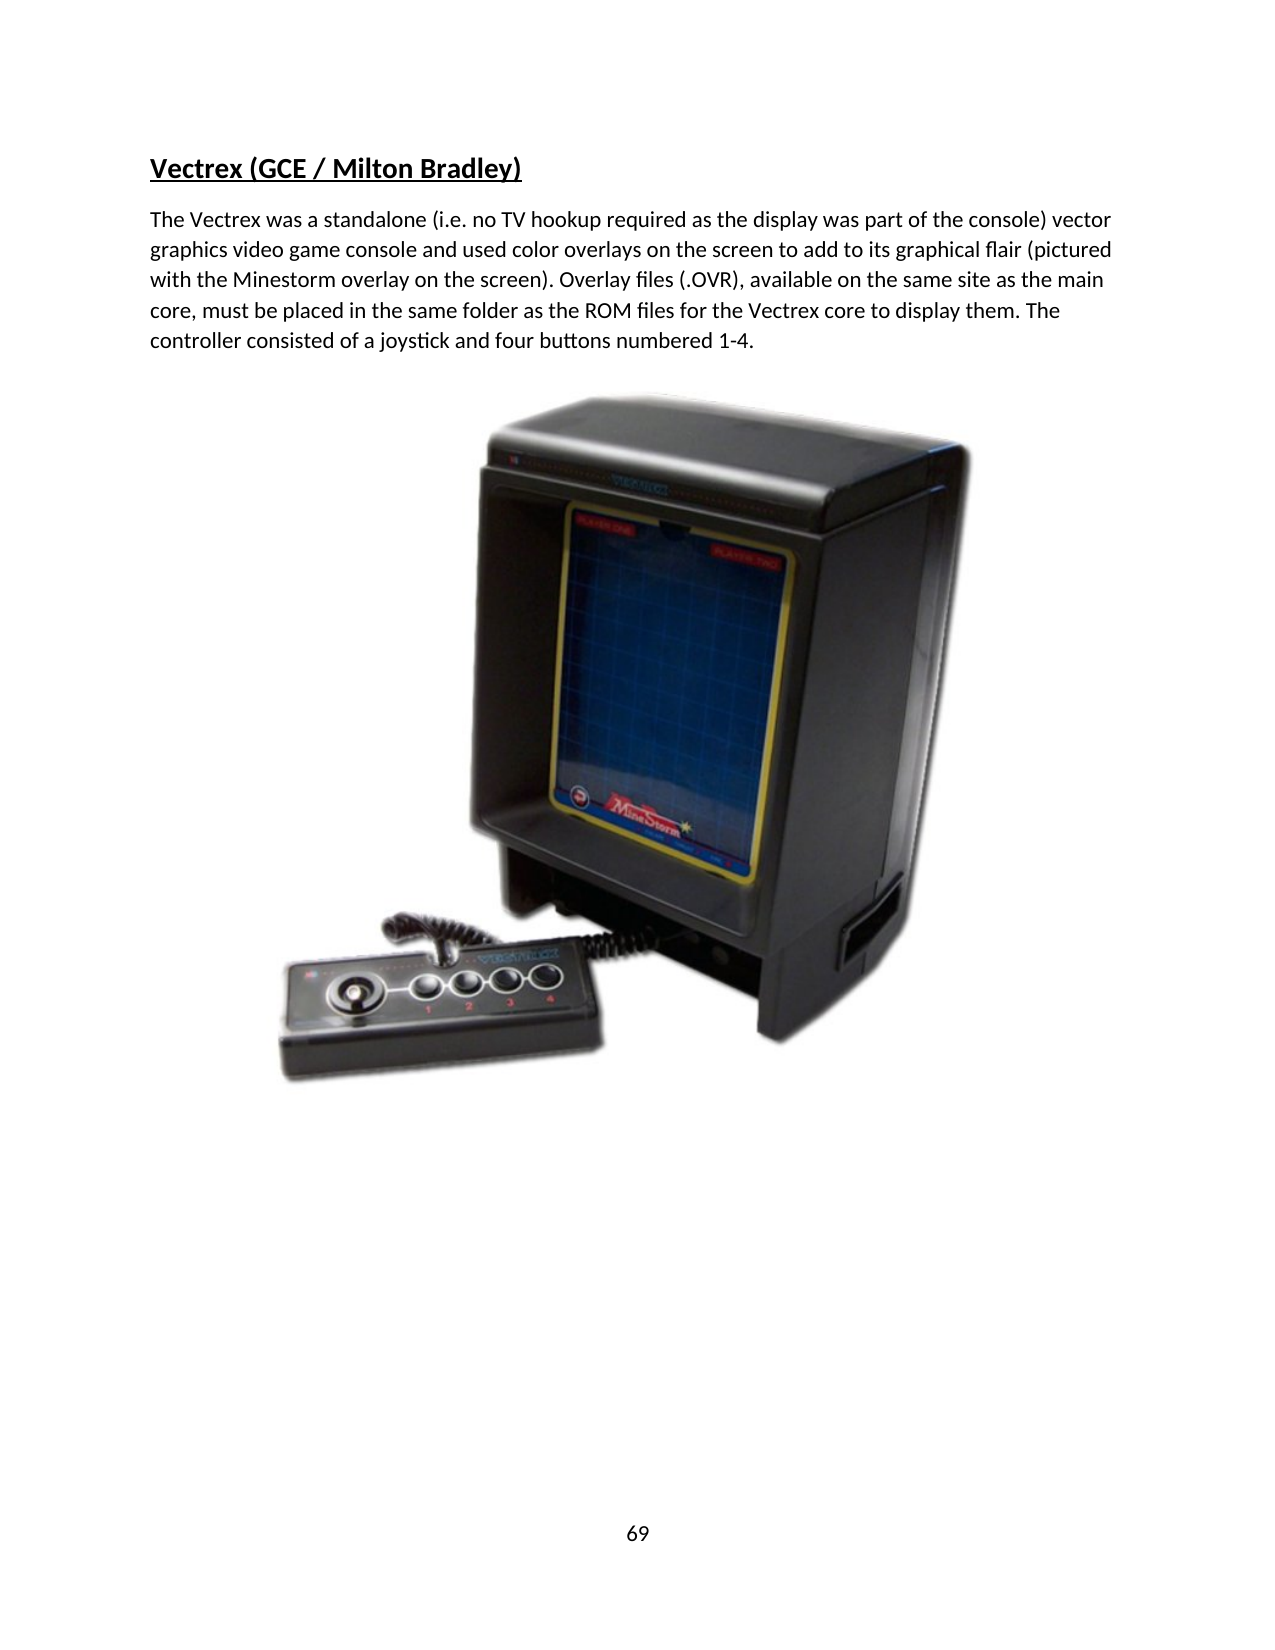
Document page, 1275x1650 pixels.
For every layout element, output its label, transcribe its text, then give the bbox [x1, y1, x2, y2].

text Vectrex (GCE / Milton Bradley) [150, 150, 1125, 186]
text The Vectrex was a standalone (i.e. no TV hookup required as the display was part of the console) vector graphics video game console and used color overlays on the screen to add to its graphical flair (pictured with the Minestorm overlay on the screen). Overlay files (.OVR), available on the same site as the main core, must be placed in the same folder as the ROM files for the Vectrex core to display them. The controller consisted of a joystick and four buttons numbered 1-4. [150, 205, 1125, 354]
picture [150, 372, 1125, 1104]
